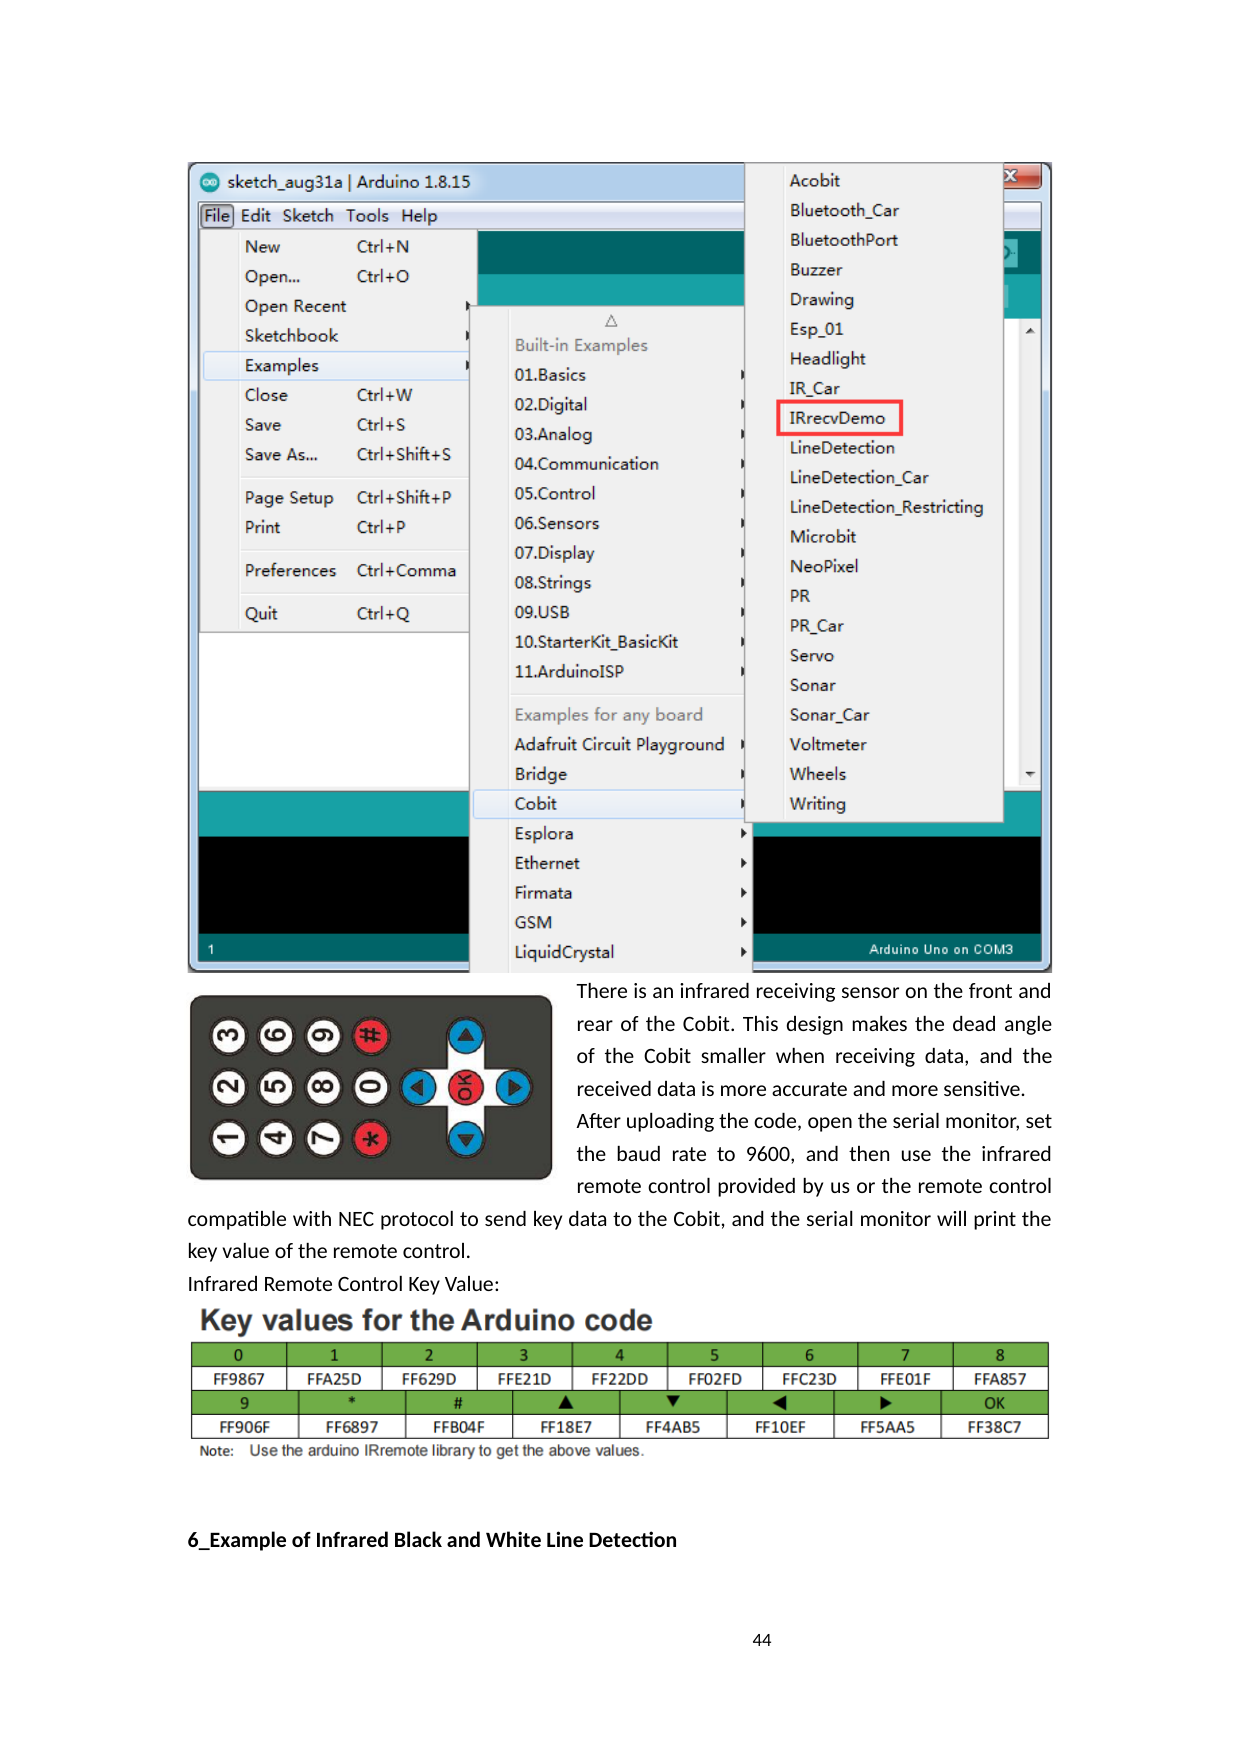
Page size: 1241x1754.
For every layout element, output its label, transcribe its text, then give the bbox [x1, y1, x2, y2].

picture [187, 162, 1053, 973]
text Infrared Remote Control Key Value: [187, 1267, 1053, 1299]
picture [183, 990, 558, 1185]
text After uploading the code, open the serial monitor, set the baud rate to 9600, and then use the infrared remote control provided by us or the remote control compatible with NEC protocol to send key data to the Cobit, and the serial monitor will print the key value of the remote control. [187, 1104, 1053, 1267]
text There is an infrared receiving sensor on the front and rear of the Cobit. This design makes the dead angle of the Cobit smaller when receiving data, and the received data is more accurate and more sensitive. [187, 974, 1053, 1104]
picture [187, 1299, 1053, 1463]
subtitle 6_Example of Infrared Black and White Line Detection [187, 1524, 1053, 1556]
